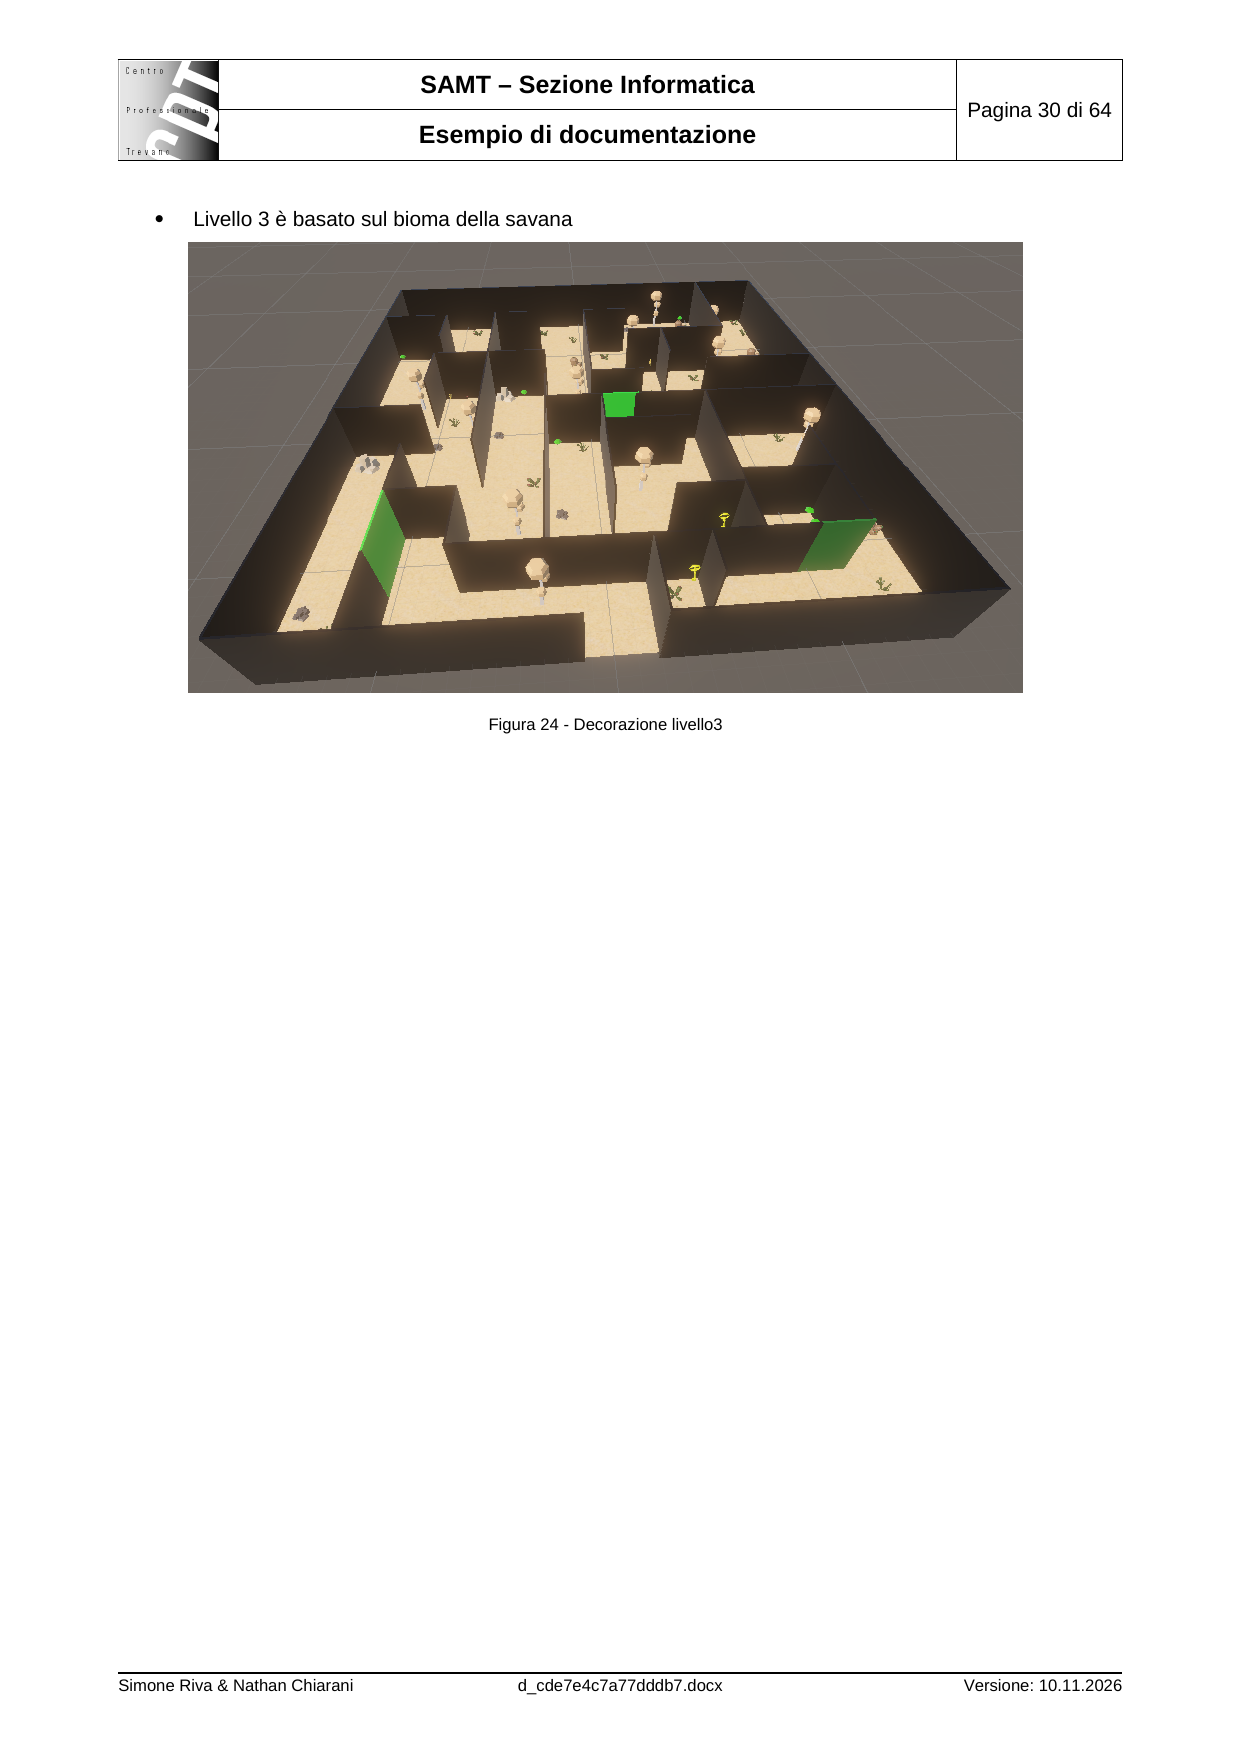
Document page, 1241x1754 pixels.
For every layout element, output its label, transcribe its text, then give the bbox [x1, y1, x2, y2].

list Livello 3 è basato sul bioma della savana [156, 207, 1122, 231]
picture [118, 60, 219, 160]
picture [188, 242, 1023, 693]
